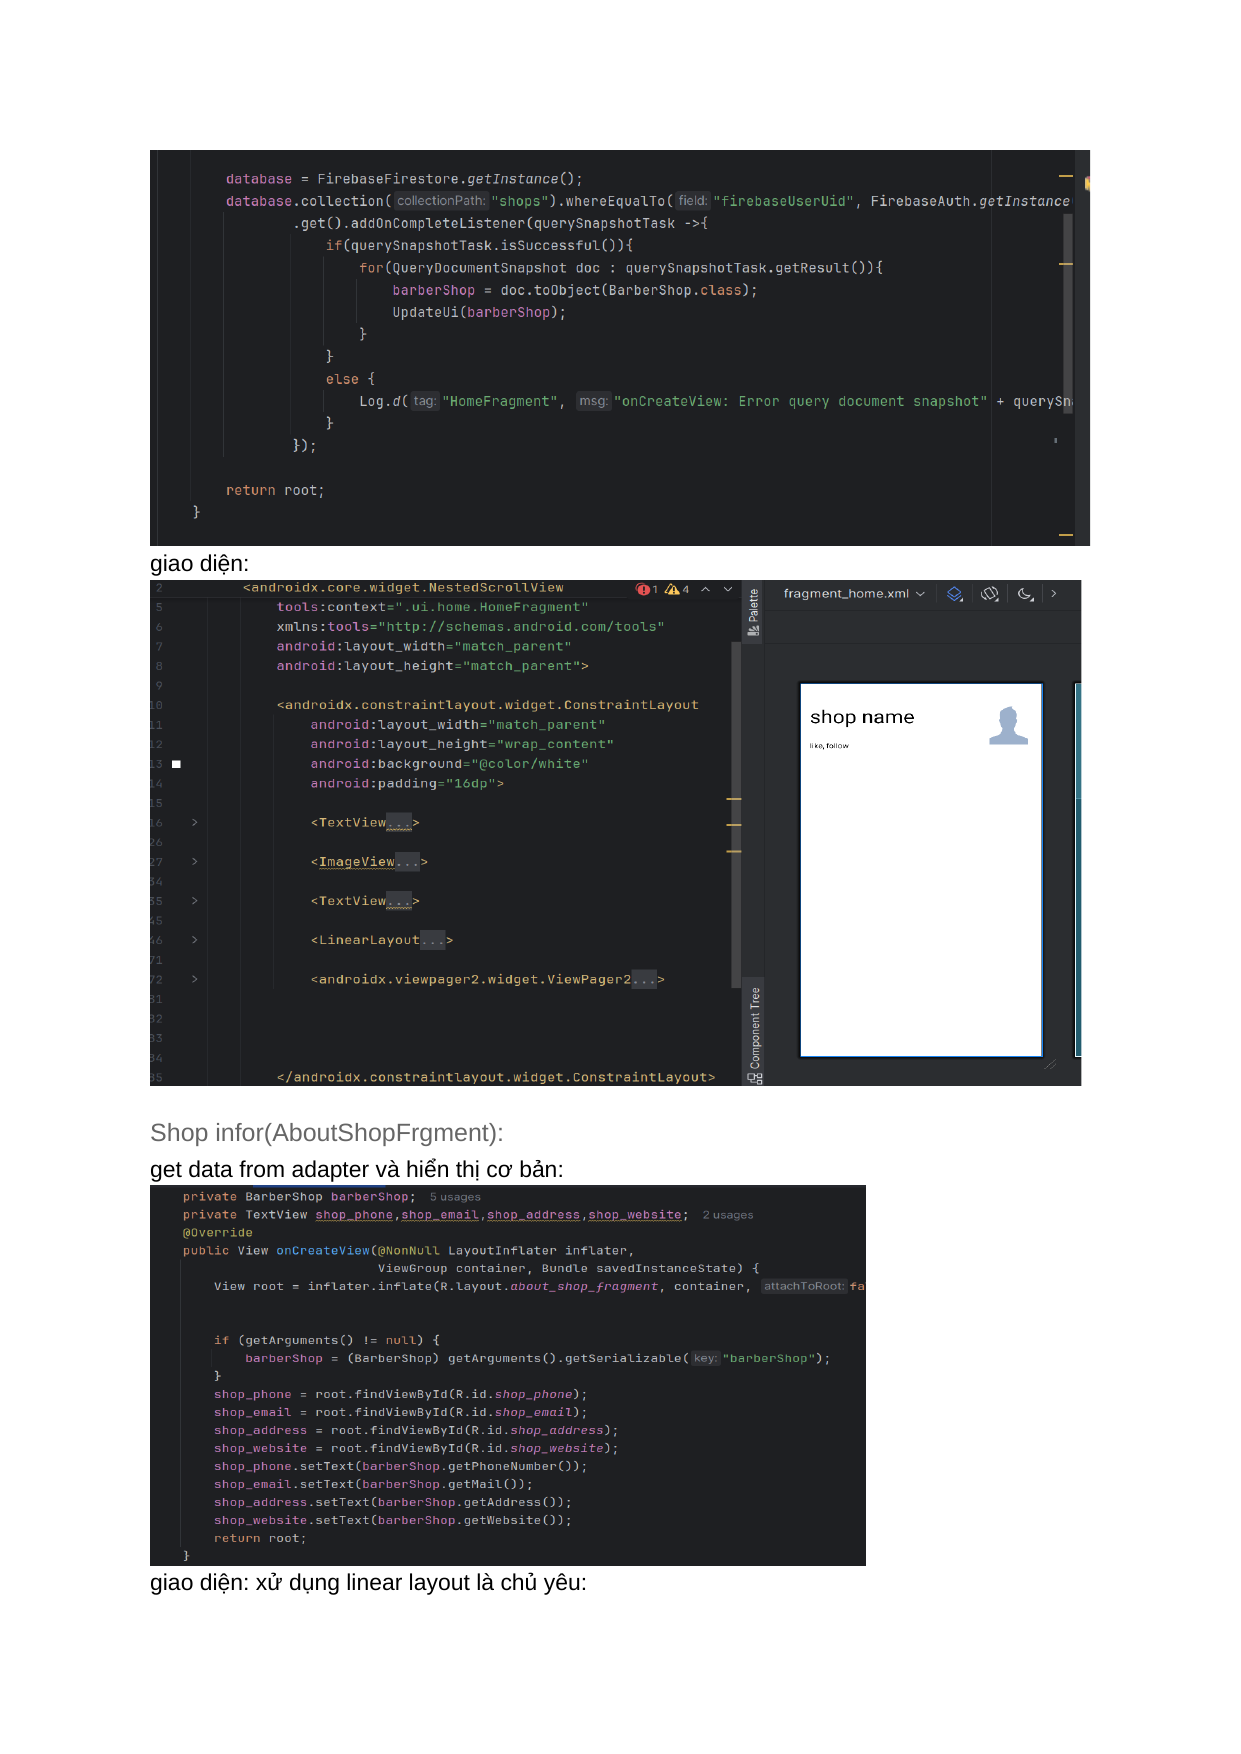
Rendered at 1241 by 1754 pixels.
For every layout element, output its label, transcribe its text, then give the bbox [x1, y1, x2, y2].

subtitle Shop infor(AboutShopFrgment): [150, 1118, 1090, 1147]
picture [150, 1185, 866, 1566]
text giao diện: [150, 550, 1090, 576]
picture [150, 580, 1082, 1086]
text get data from adapter và hiển thị cơ bản: [150, 1156, 1090, 1182]
text giao diện: xử dụng linear layout là chủ yêu: [150, 1569, 1090, 1596]
picture [150, 150, 1091, 546]
